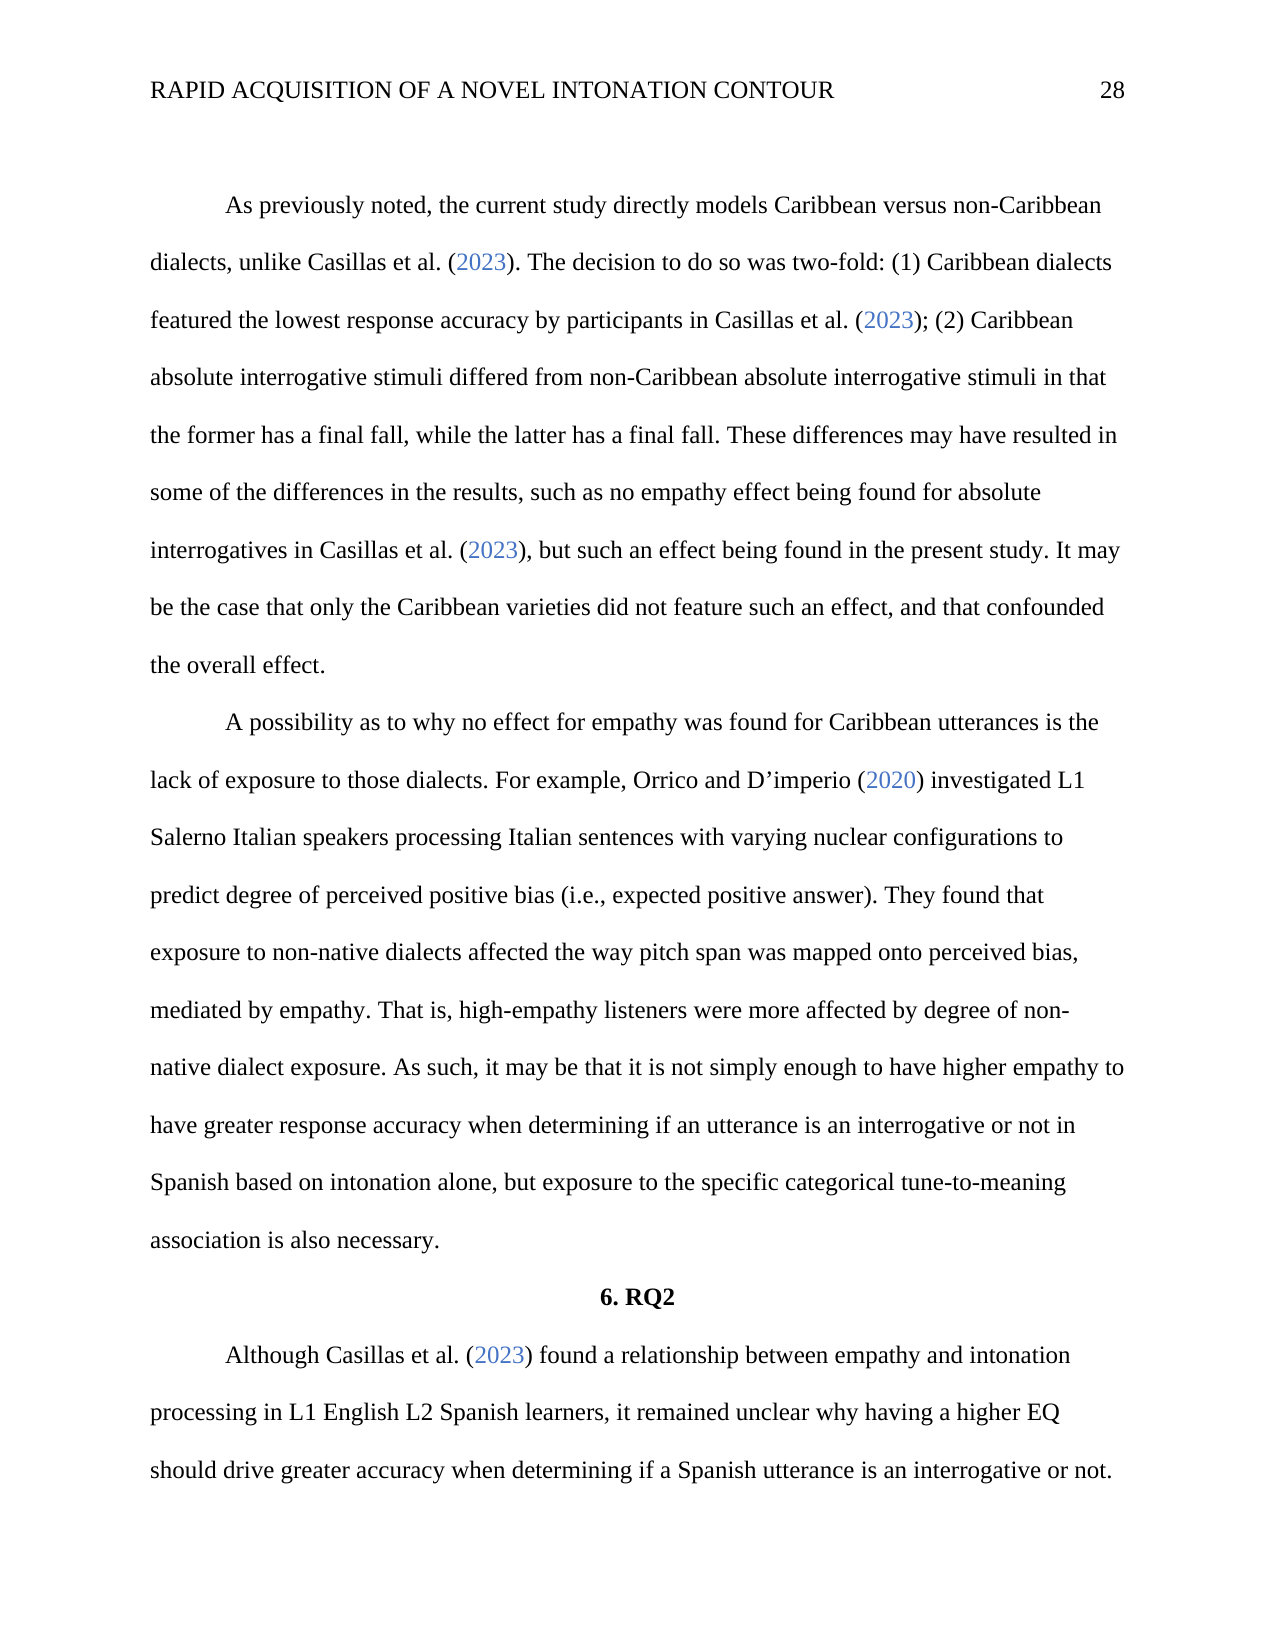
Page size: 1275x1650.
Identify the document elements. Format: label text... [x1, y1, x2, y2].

text A possibility as to why no effect for empathy was found for Caribbean utterances is the lack of exposure to those dialects. For example, Orrico and D’imperio (2020) investigated L1 Salerno Italian speakers processing Italian sentences with varying nuclear configurations to predict degree of perceived positive bias (i.e., expected positive answer). They found that exposure to non-native dialects affected the way pitch span was mapped onto perceived bias, mediated by empathy. That is, high-empathy listeners were more affected by degree of non-native dialect exposure. As such, it may be that it is not simply enough to have higher empathy to have greater response accuracy when determining if an utterance is an interrogative or not in Spanish based on intonation alone, but exposure to the specific categorical tune-to-meaning association is also necessary. [150, 707, 1125, 1254]
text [150, 1340, 1125, 1484]
subtitle 6. RQ2 [150, 1282, 1125, 1311]
text As previously noted, the current study directly models Caribbean versus non-Caribbean dialects, unlike Casillas et al. (2023). The decision to do so was two-fold: (1) Caribbean dialects featured the lowest response accuracy by participants in Casillas et al. (2023); (2) Caribbean absolute interrogative stimuli differed from non-Caribbean absolute interrogative stimuli in that the former has a final fall, while the latter has a final fall. These differences may have resulted in some of the differences in the results, such as no empathy effect being found for absolute interrogatives in Casillas et al. (2023), but such an effect being found in the present study. It may be the case that only the Caribbean varieties did not feature such an effect, and that confounded the overall effect. [150, 190, 1125, 679]
